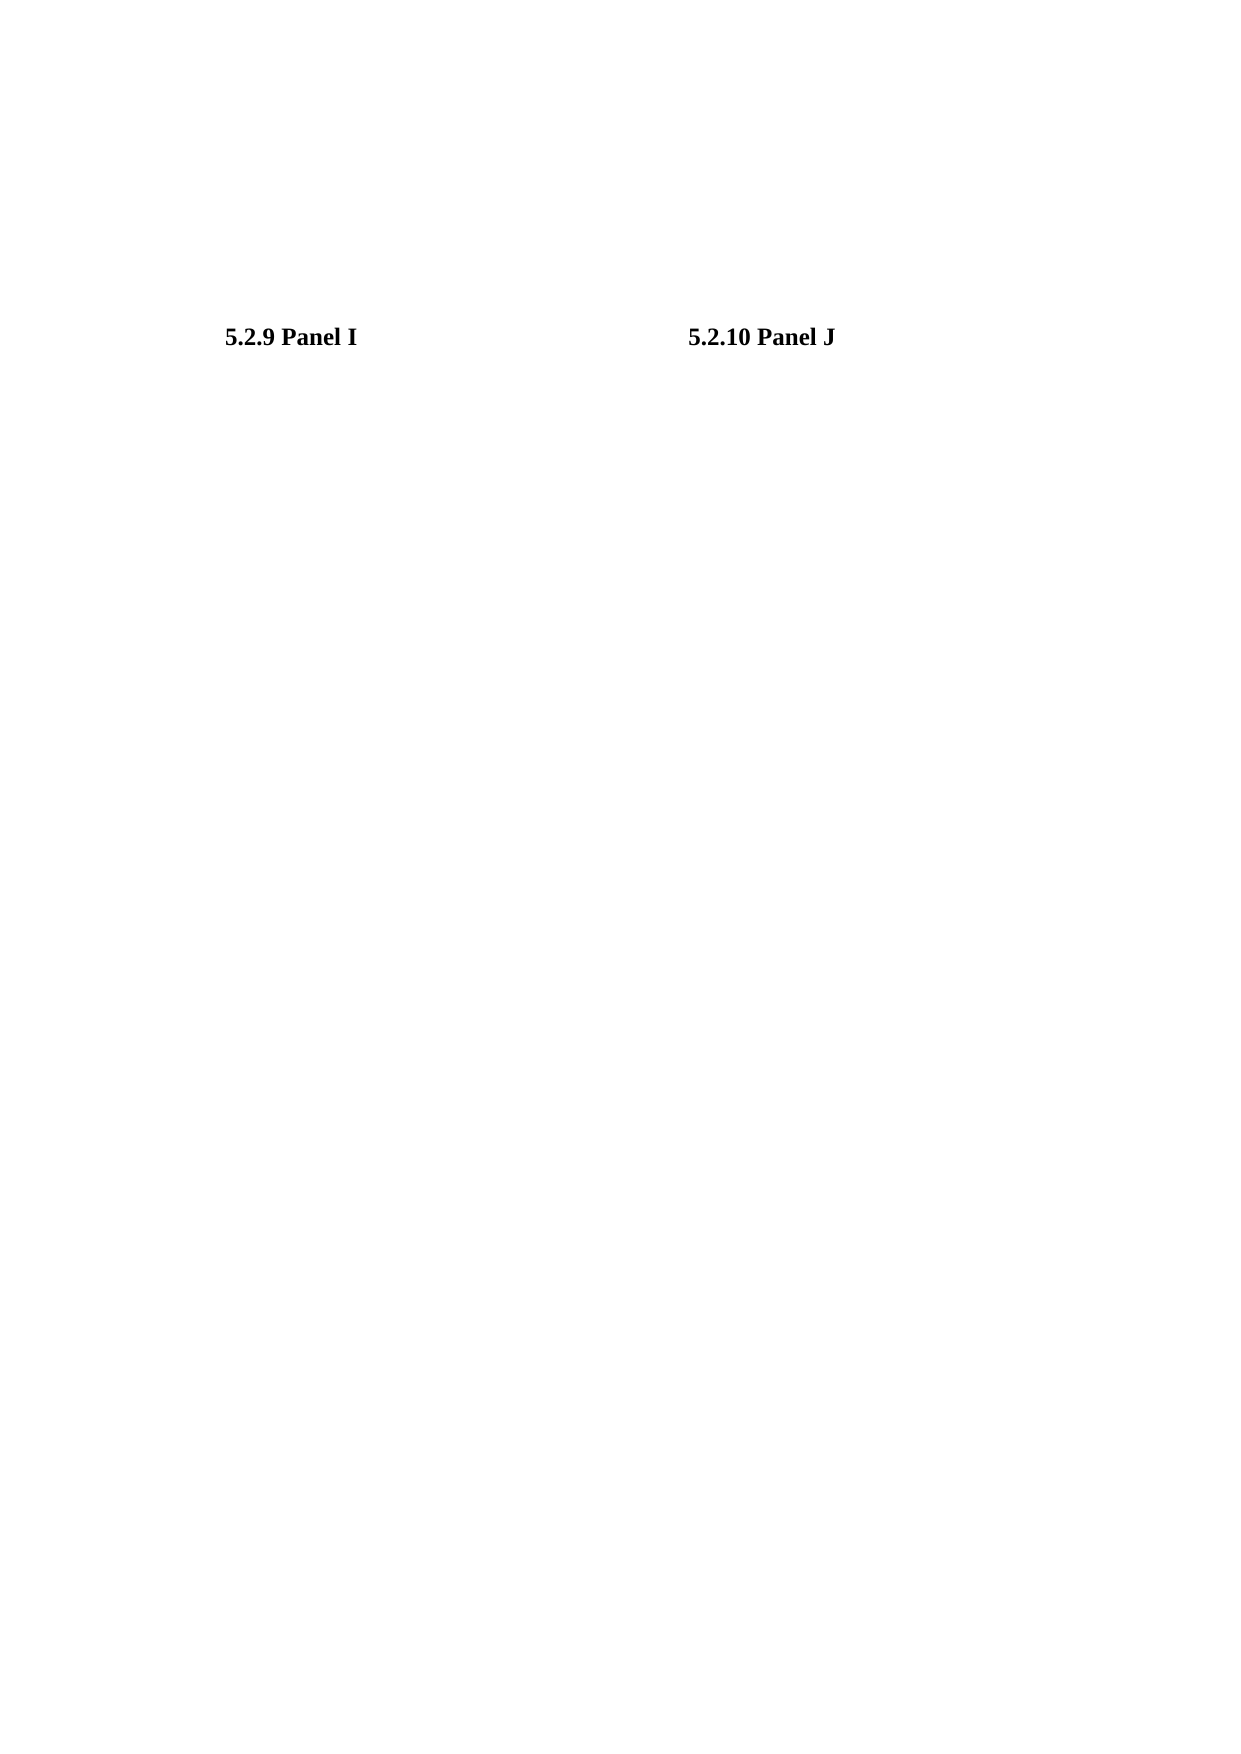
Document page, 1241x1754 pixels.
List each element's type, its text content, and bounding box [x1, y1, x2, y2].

subtitle 5.2.9 Panel I 5.2.10 Panel J [225, 323, 1109, 351]
